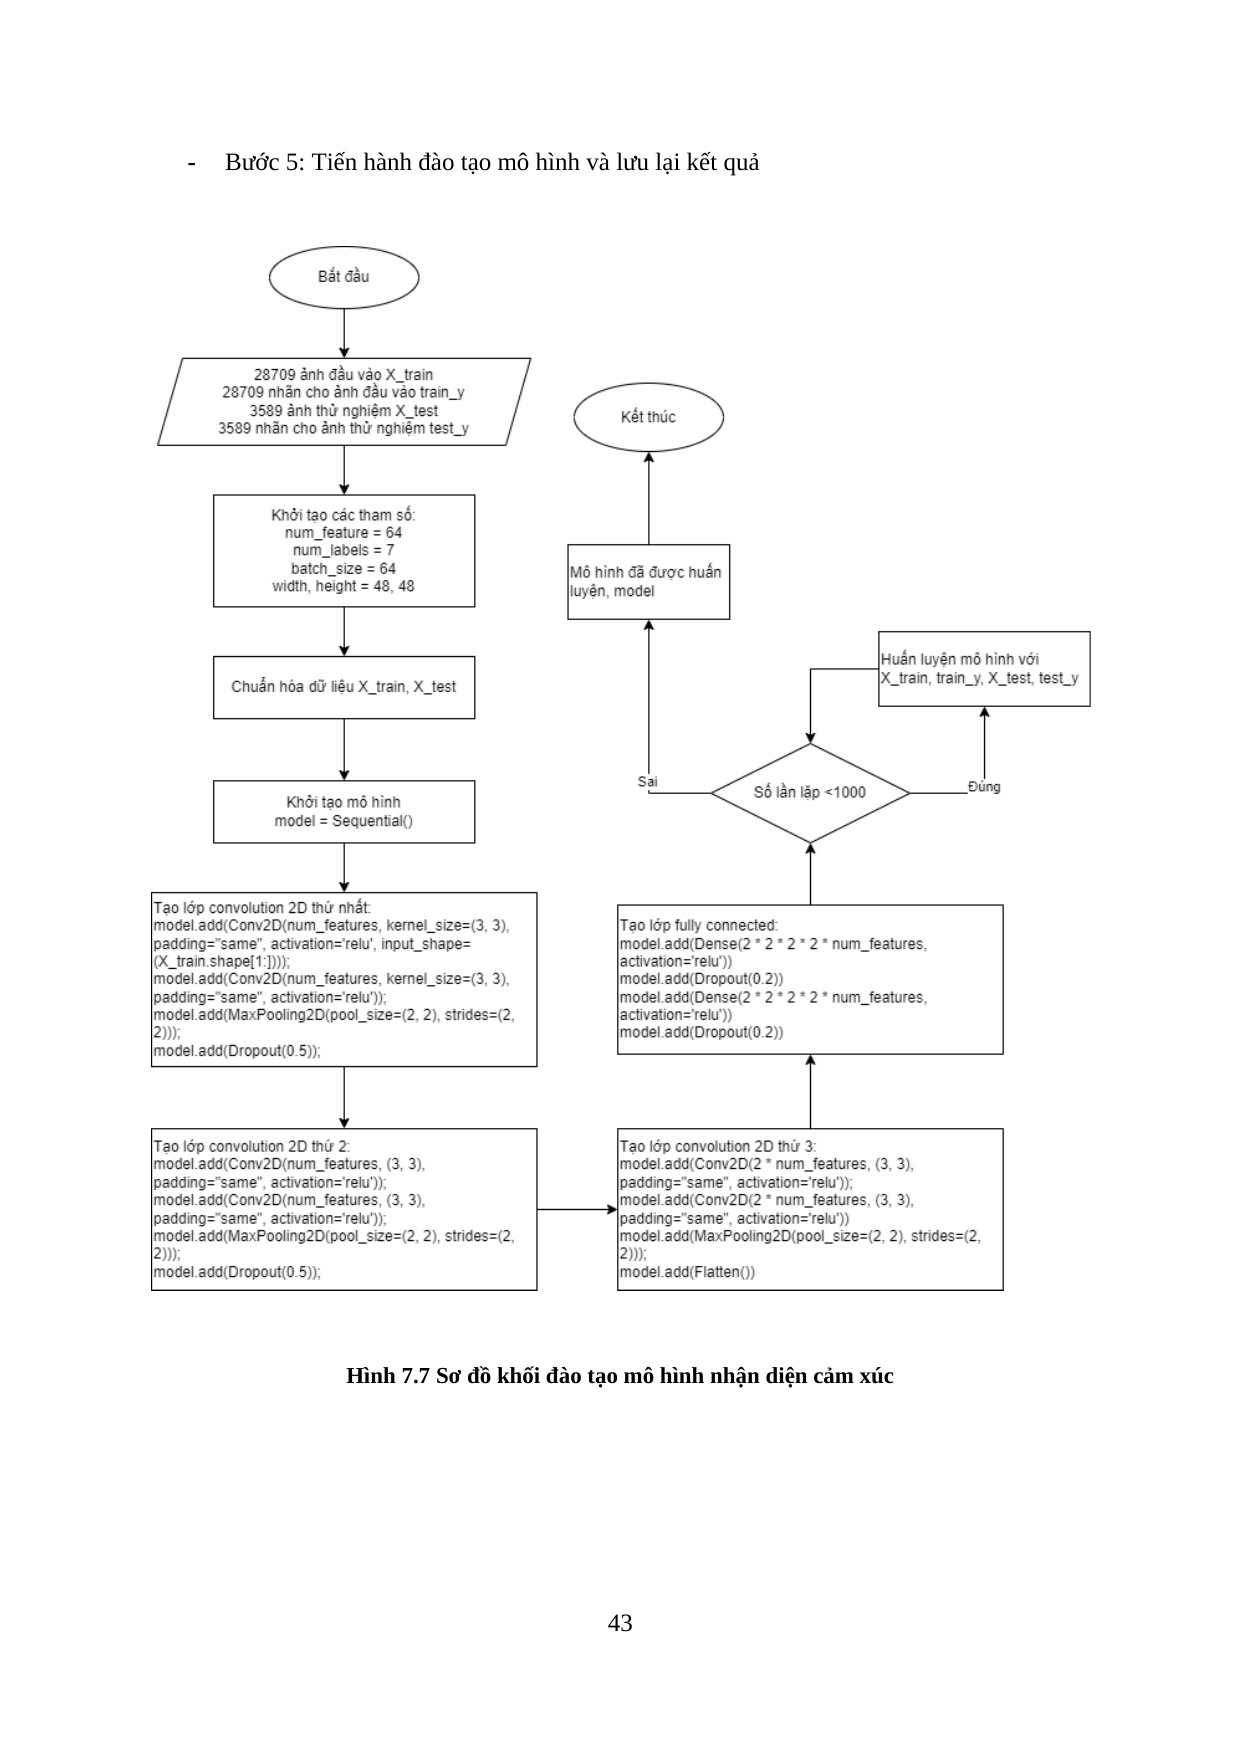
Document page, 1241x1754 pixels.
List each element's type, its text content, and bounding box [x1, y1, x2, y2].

picture [151, 246, 1091, 1291]
list Bước 5: Tiến hành đào tạo mô hình và lưu lại kết quả [187, 147, 1090, 176]
